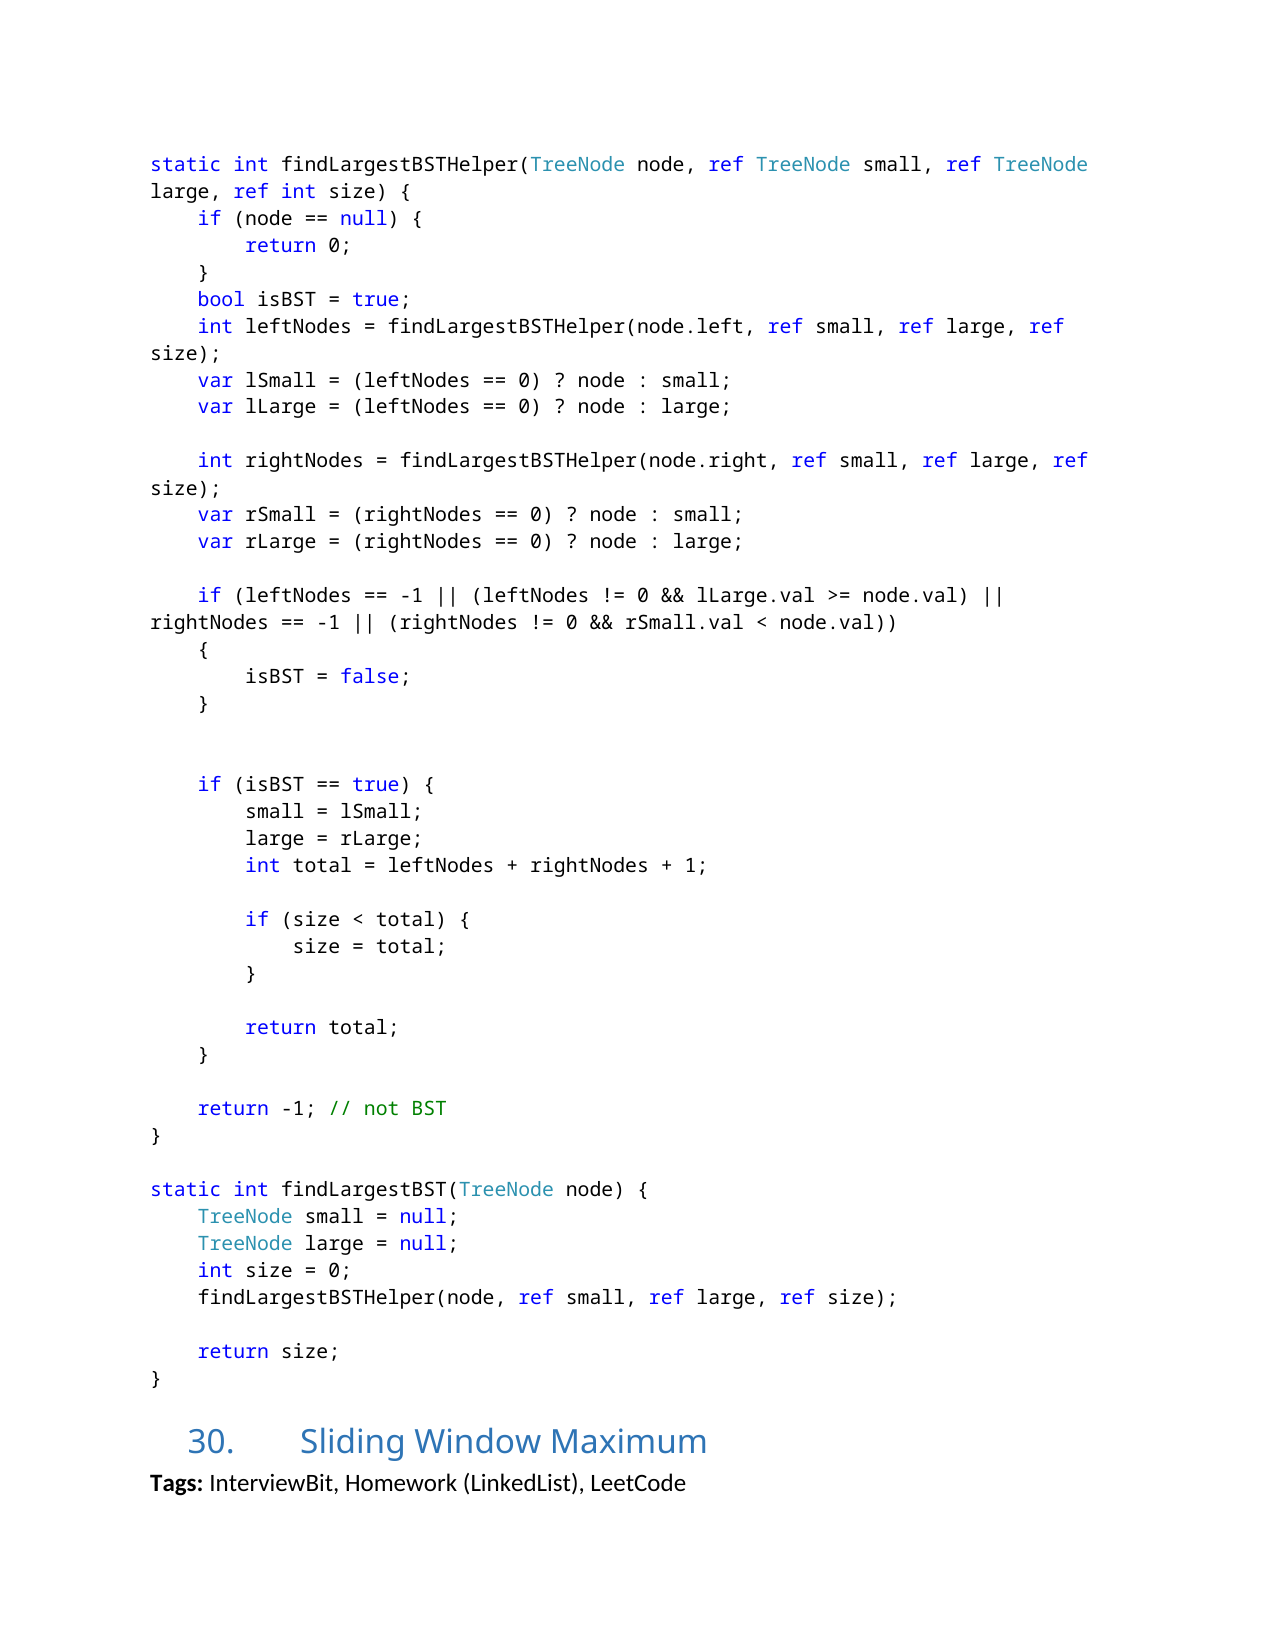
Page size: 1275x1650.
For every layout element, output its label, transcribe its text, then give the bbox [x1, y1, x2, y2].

text return -1; // not BST [150, 1094, 1125, 1121]
text return total; [150, 1013, 1125, 1040]
text Tags: InterviewBit, Homework (LinkedList), LeetCode [150, 1467, 1125, 1498]
text var rSmall = (rightNodes == 0) ? node : small; [150, 501, 1125, 528]
text if (size < total) { [150, 905, 1125, 932]
text } [150, 258, 1125, 285]
text var lLarge = (leftNodes == 0) ? node : large; [150, 393, 1125, 420]
text findLargestBSTHelper(node, ref small, ref large, ref size); [150, 1283, 1125, 1310]
text size = total; [150, 932, 1125, 959]
text return 0; [150, 231, 1125, 258]
text TreeNode small = null; [150, 1202, 1125, 1229]
text large = rLarge; [150, 824, 1125, 851]
text static int findLargestBSTHelper(TreeNode node, ref TreeNode small, ref TreeNode large, ref int size) { [150, 150, 1125, 204]
text } [150, 1364, 1125, 1391]
subtitle Sliding Window Maximum [187, 1418, 1125, 1463]
text var rLarge = (rightNodes == 0) ? node : large; [150, 528, 1125, 555]
text } [150, 959, 1125, 986]
text TreeNode large = null; [150, 1229, 1125, 1256]
text } [150, 1121, 1125, 1148]
text int size = 0; [150, 1256, 1125, 1283]
text static int findLargestBST(TreeNode node) { [150, 1175, 1125, 1202]
text return size; [150, 1337, 1125, 1364]
text int rightNodes = findLargestBSTHelper(node.right, ref small, ref large, ref size); [150, 447, 1125, 501]
text isBST = false; [150, 663, 1125, 689]
text int leftNodes = findLargestBSTHelper(node.left, ref small, ref large, ref size); [150, 312, 1125, 366]
text int total = leftNodes + rightNodes + 1; [150, 851, 1125, 878]
text } [150, 689, 1125, 717]
text } [150, 1040, 1125, 1067]
text small = lSmall; [150, 797, 1125, 824]
text var lSmall = (leftNodes == 0) ? node : small; [150, 366, 1125, 393]
text if (node == null) { [150, 204, 1125, 231]
text { [150, 636, 1125, 663]
text if (leftNodes == -1 || (leftNodes != 0 && lLarge.val >= node.val) || rightNodes == -1 || (rightNodes != 0 && rSmall.val < node.val)) [150, 582, 1125, 636]
text if (isBST == true) { [150, 771, 1125, 797]
text bool isBST = true; [150, 285, 1125, 312]
